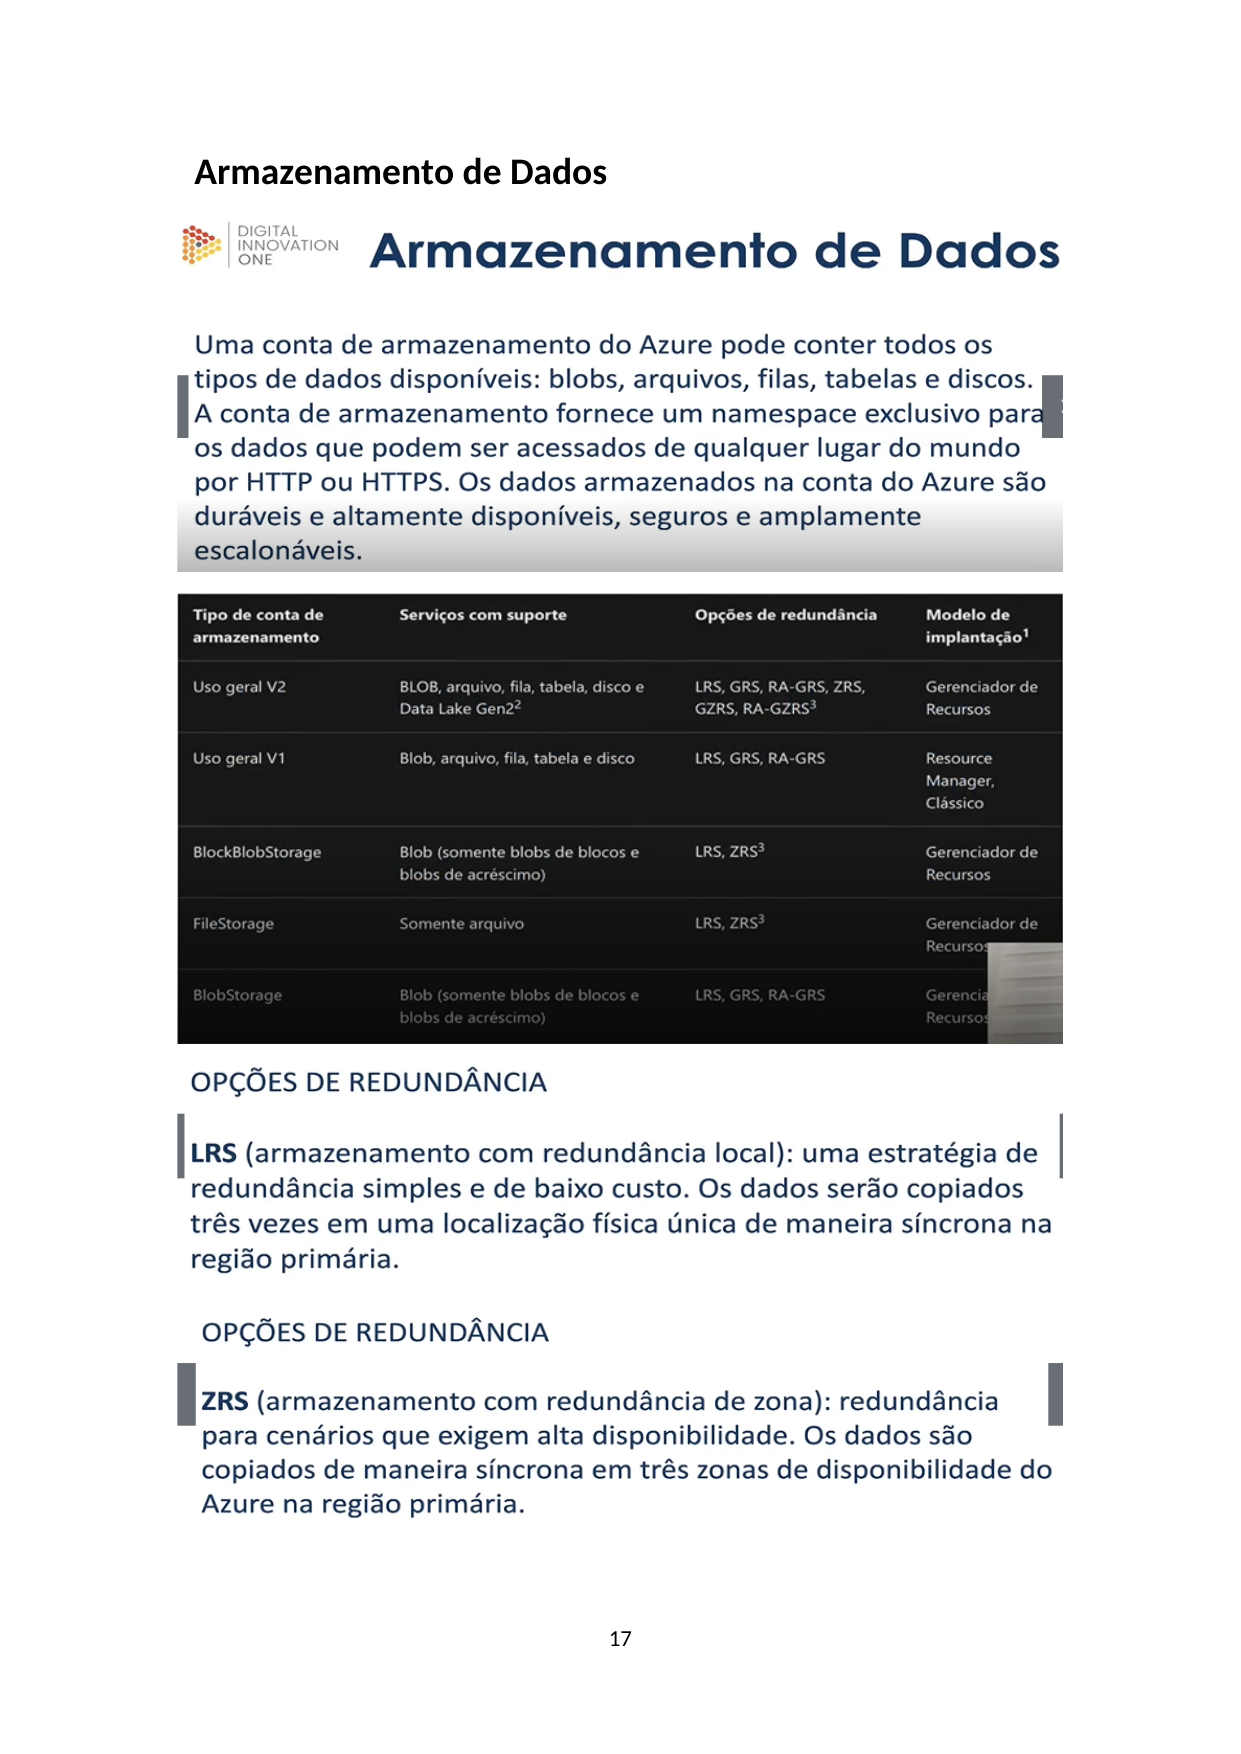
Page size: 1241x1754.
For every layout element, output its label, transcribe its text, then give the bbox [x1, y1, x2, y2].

picture [177, 1062, 1063, 1298]
picture [177, 590, 1063, 1044]
text Armazenamento de Dados [177, 148, 1063, 193]
picture [177, 213, 1063, 572]
picture [177, 1316, 1063, 1524]
